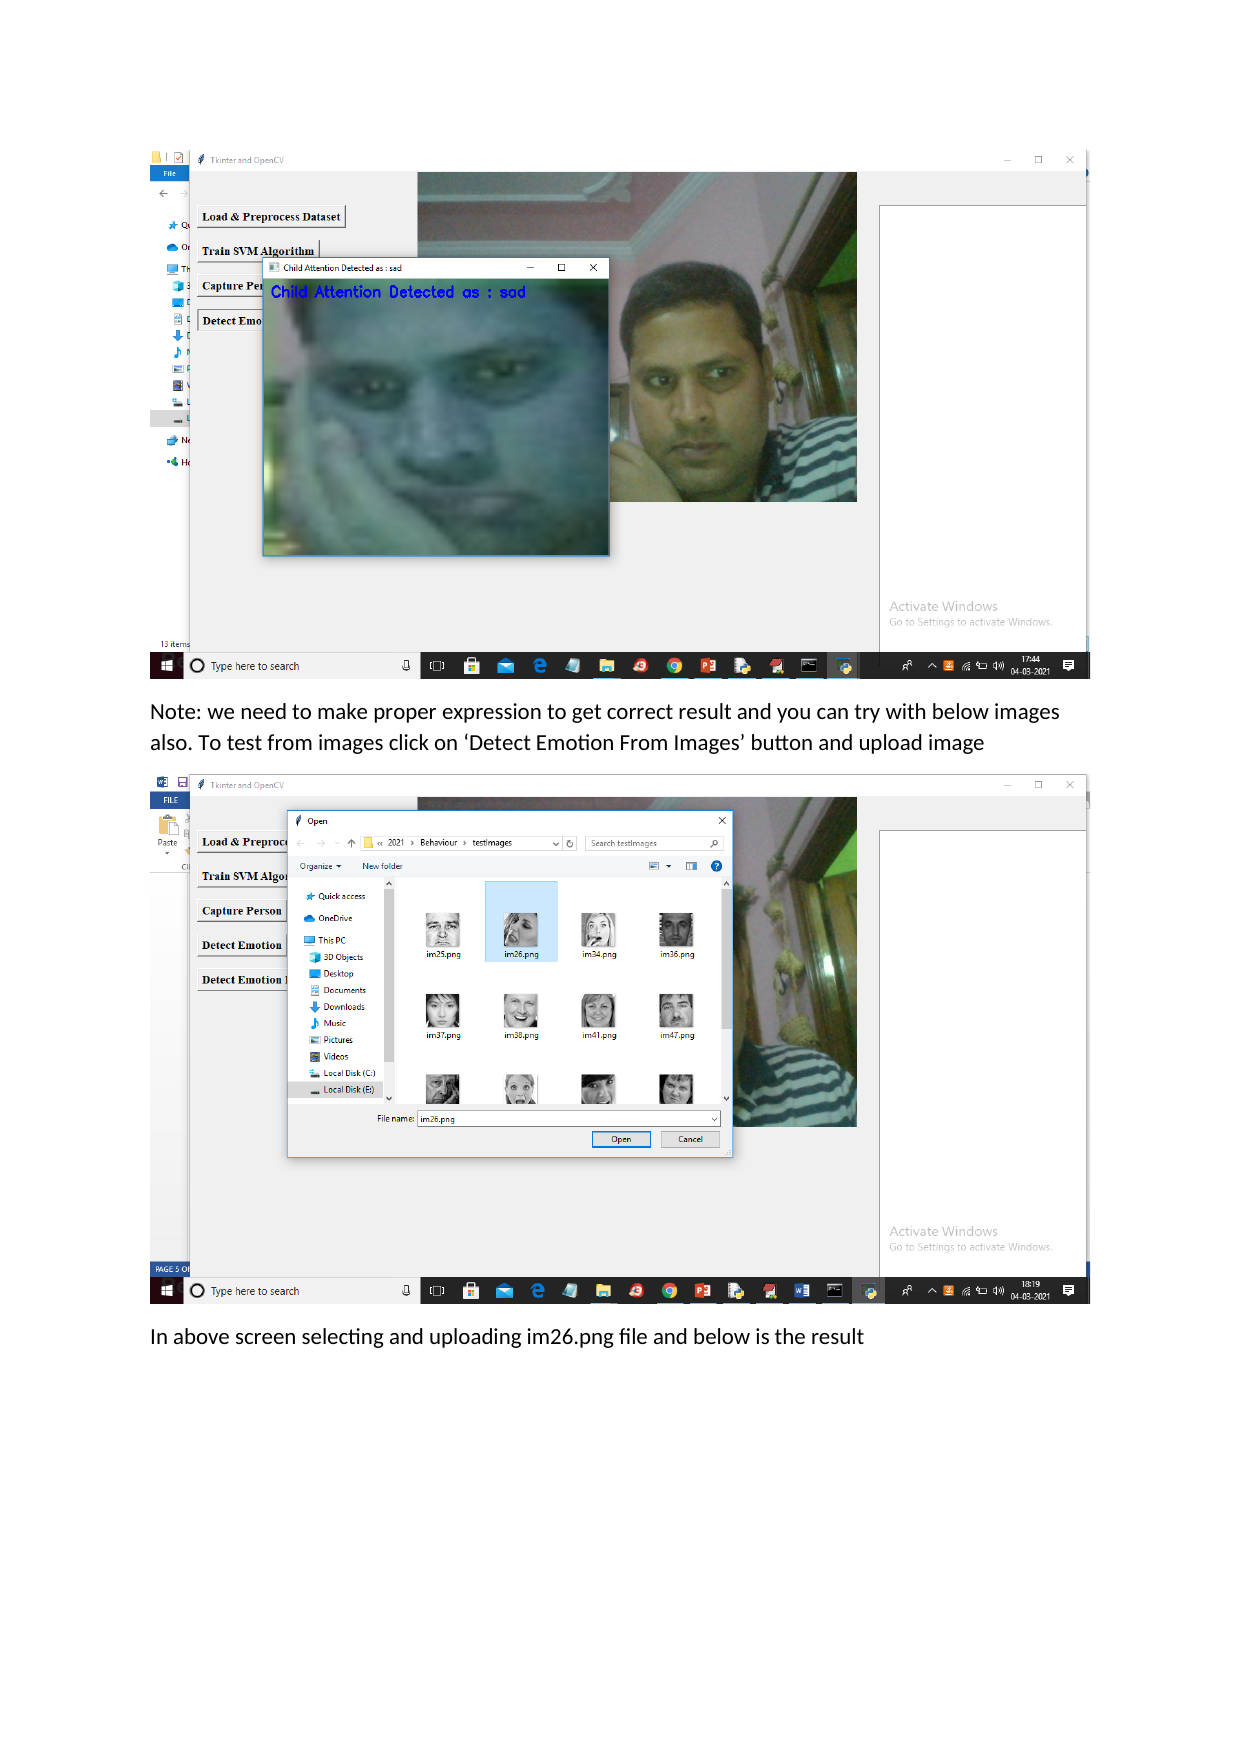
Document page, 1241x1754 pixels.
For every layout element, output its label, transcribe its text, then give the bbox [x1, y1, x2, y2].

picture [150, 150, 1091, 679]
text Note: we need to make proper expression to get correct result and you can try with below images also. To test from images click on ‘Detect Emotion From Images’ button and upload image [150, 697, 1090, 756]
text In above screen selecting and uploading im26.png file and below is the result [150, 1322, 1090, 1350]
picture [150, 774, 1091, 1304]
